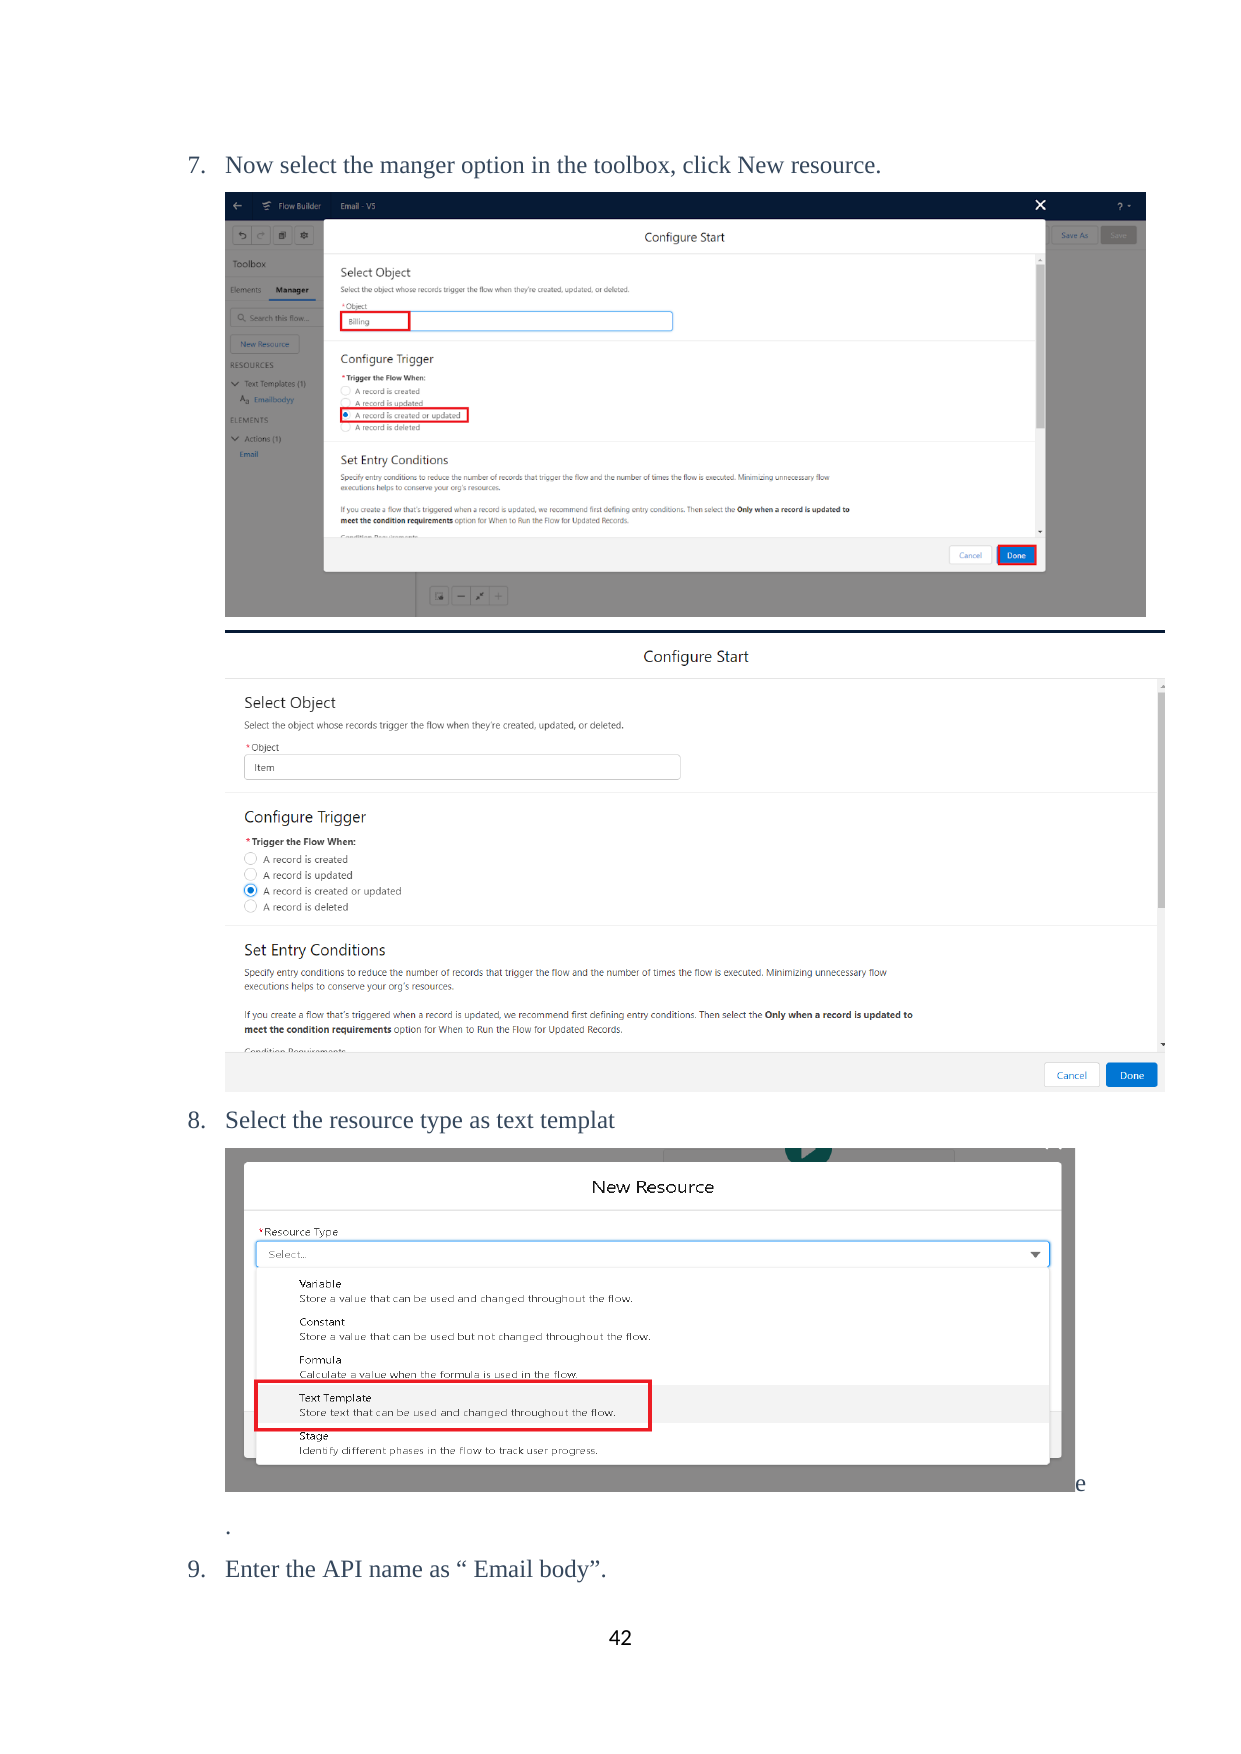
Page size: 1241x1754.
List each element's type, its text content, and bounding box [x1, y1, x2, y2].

picture [225, 630, 1165, 1092]
picture [225, 1148, 1075, 1492]
list Enter the API name as “ Email body”. [187, 1554, 1090, 1583]
picture [225, 192, 1146, 617]
